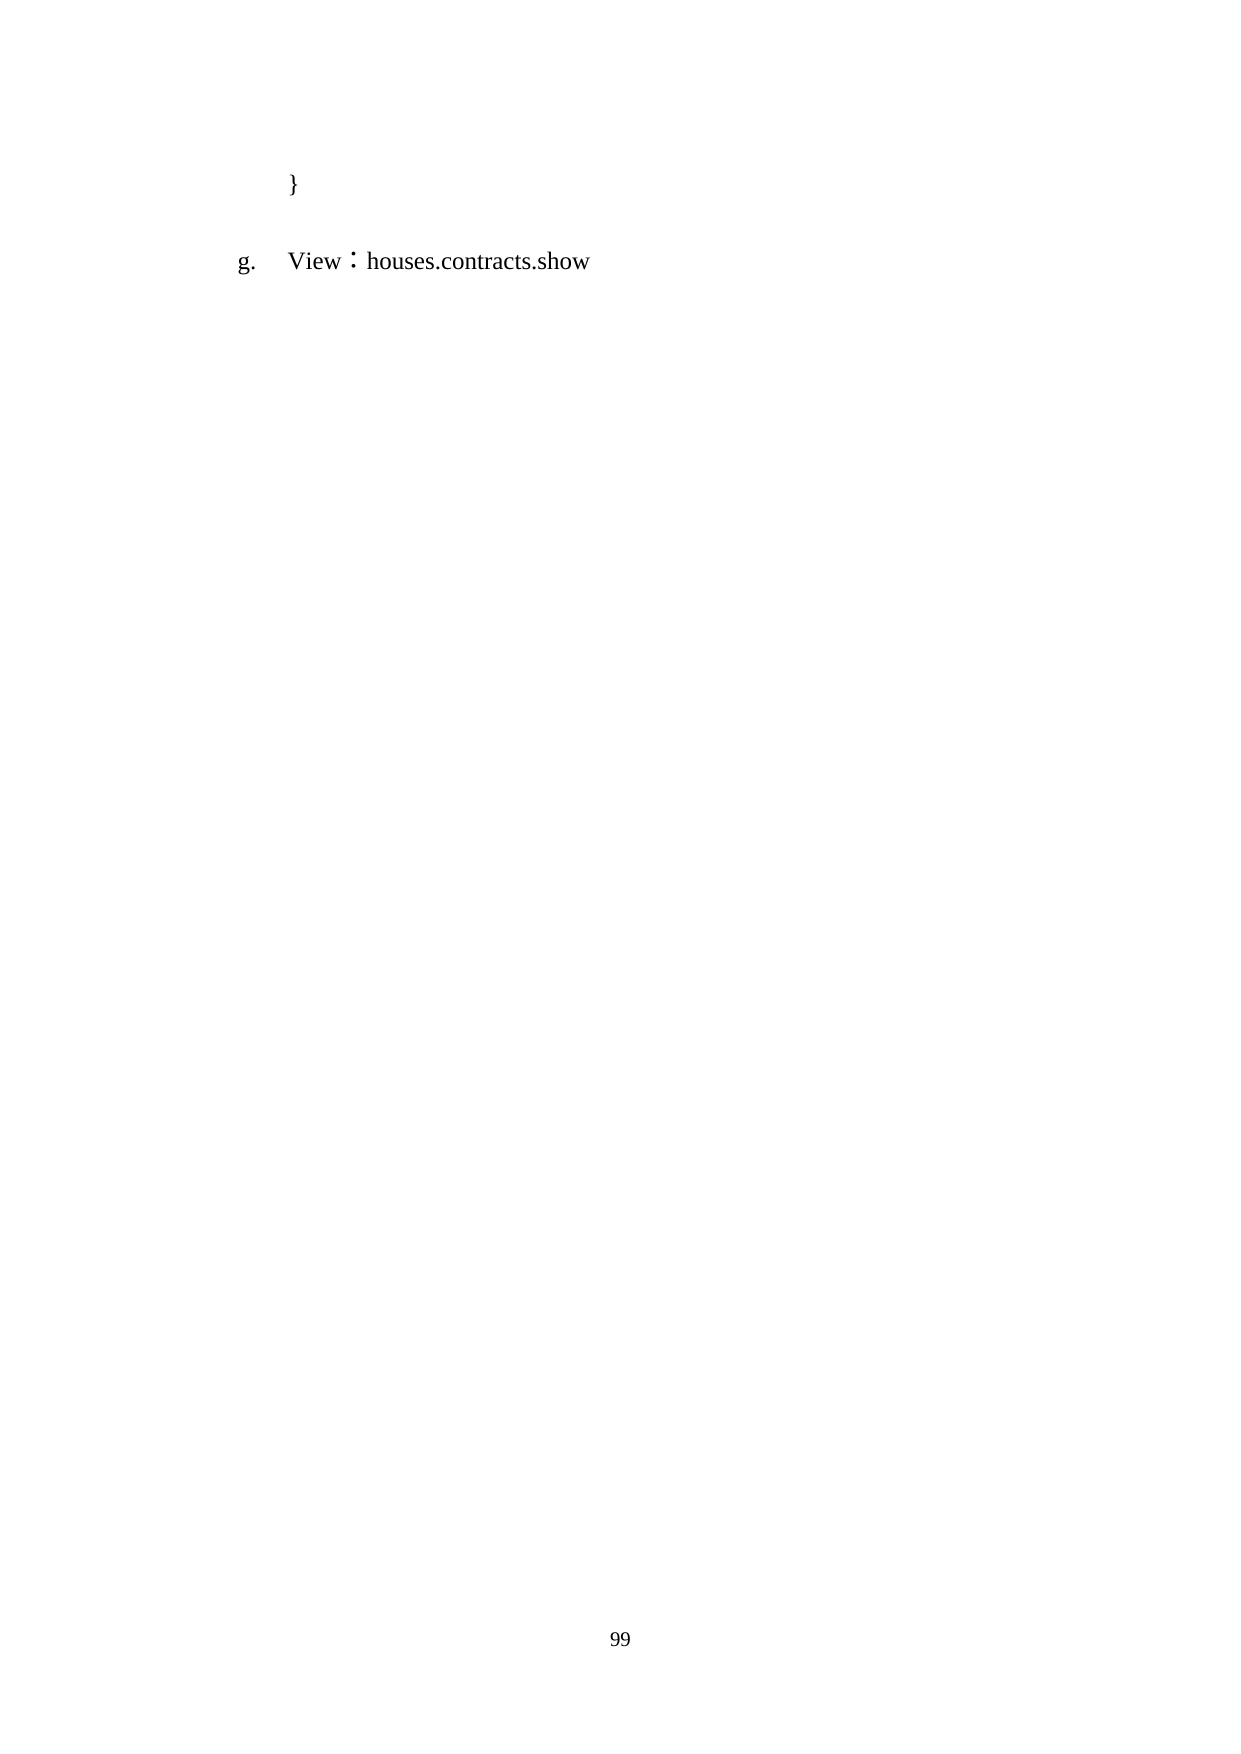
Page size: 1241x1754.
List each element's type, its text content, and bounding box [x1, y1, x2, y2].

list } [287, 164, 1053, 202]
list View：houses.contracts.show [237, 239, 1053, 277]
